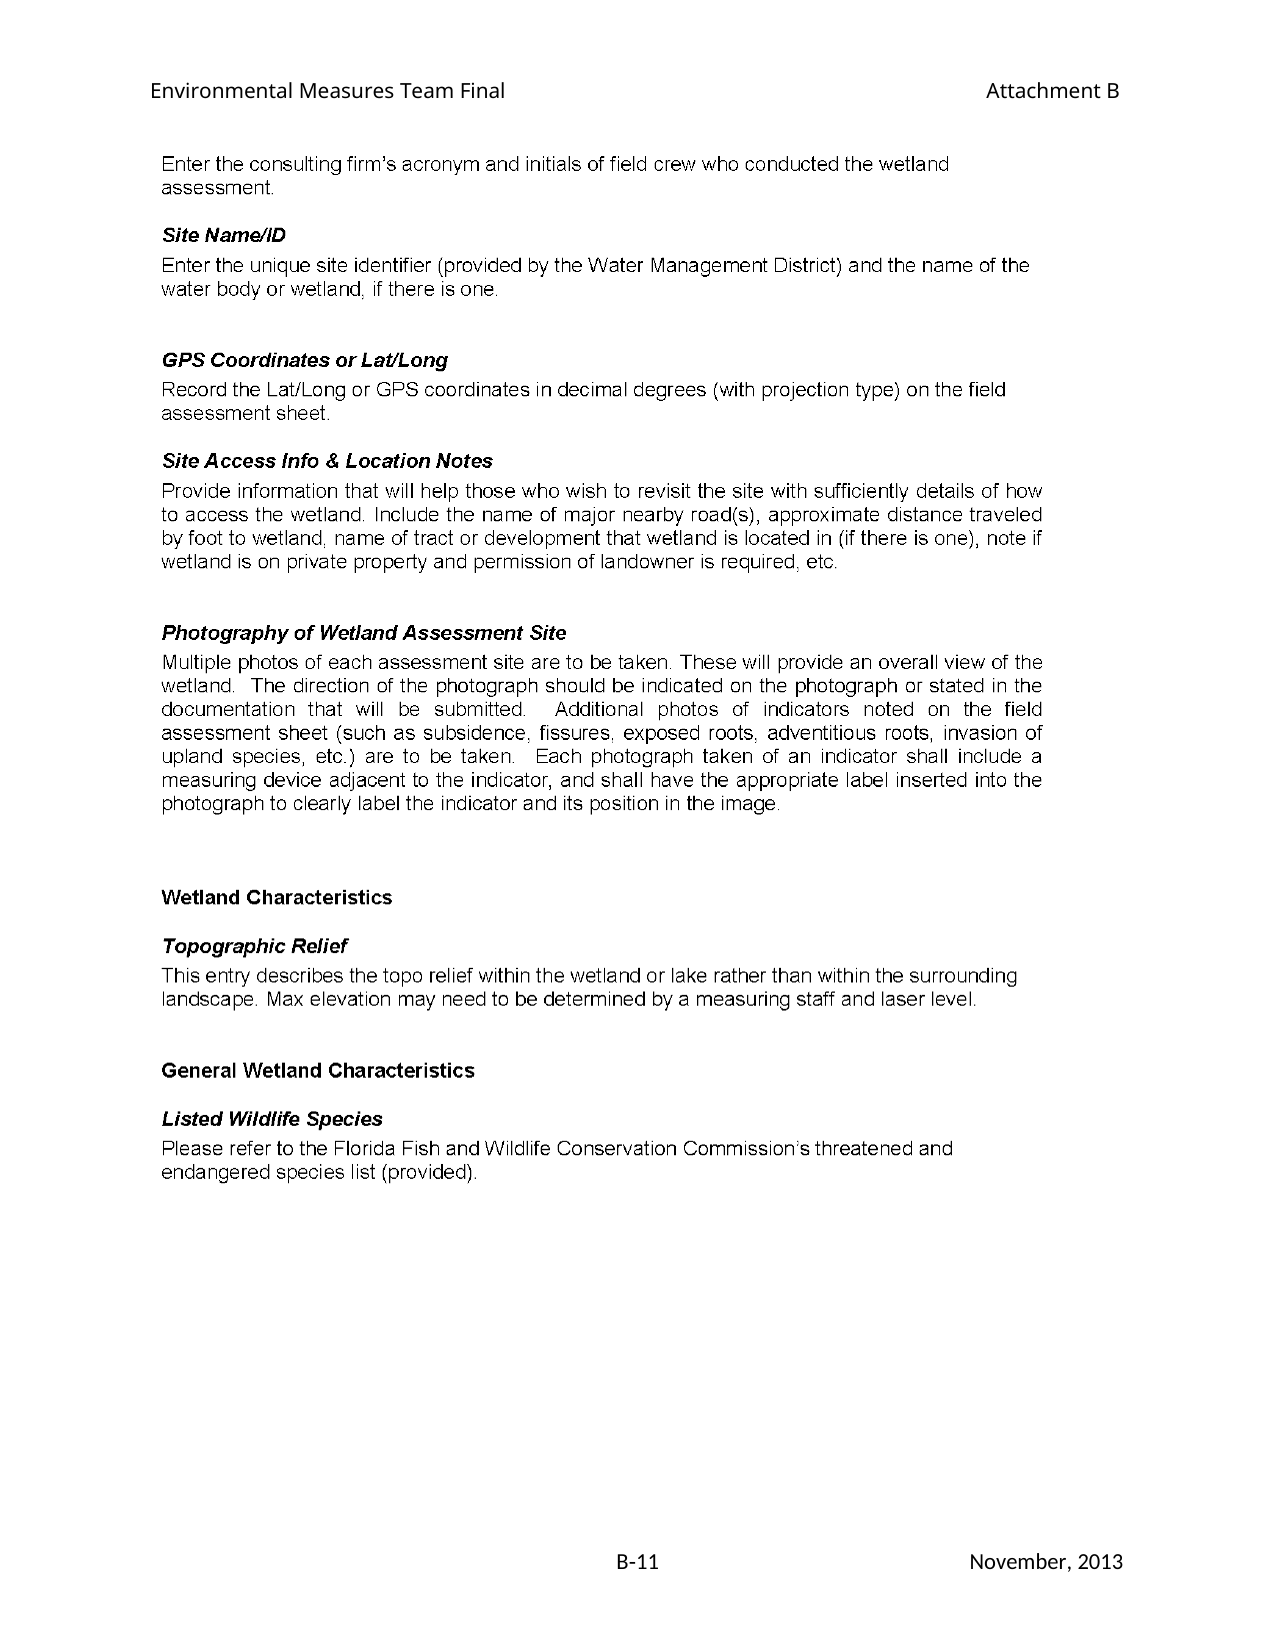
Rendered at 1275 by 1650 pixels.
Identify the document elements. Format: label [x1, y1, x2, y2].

picture [150, 150, 1075, 1211]
